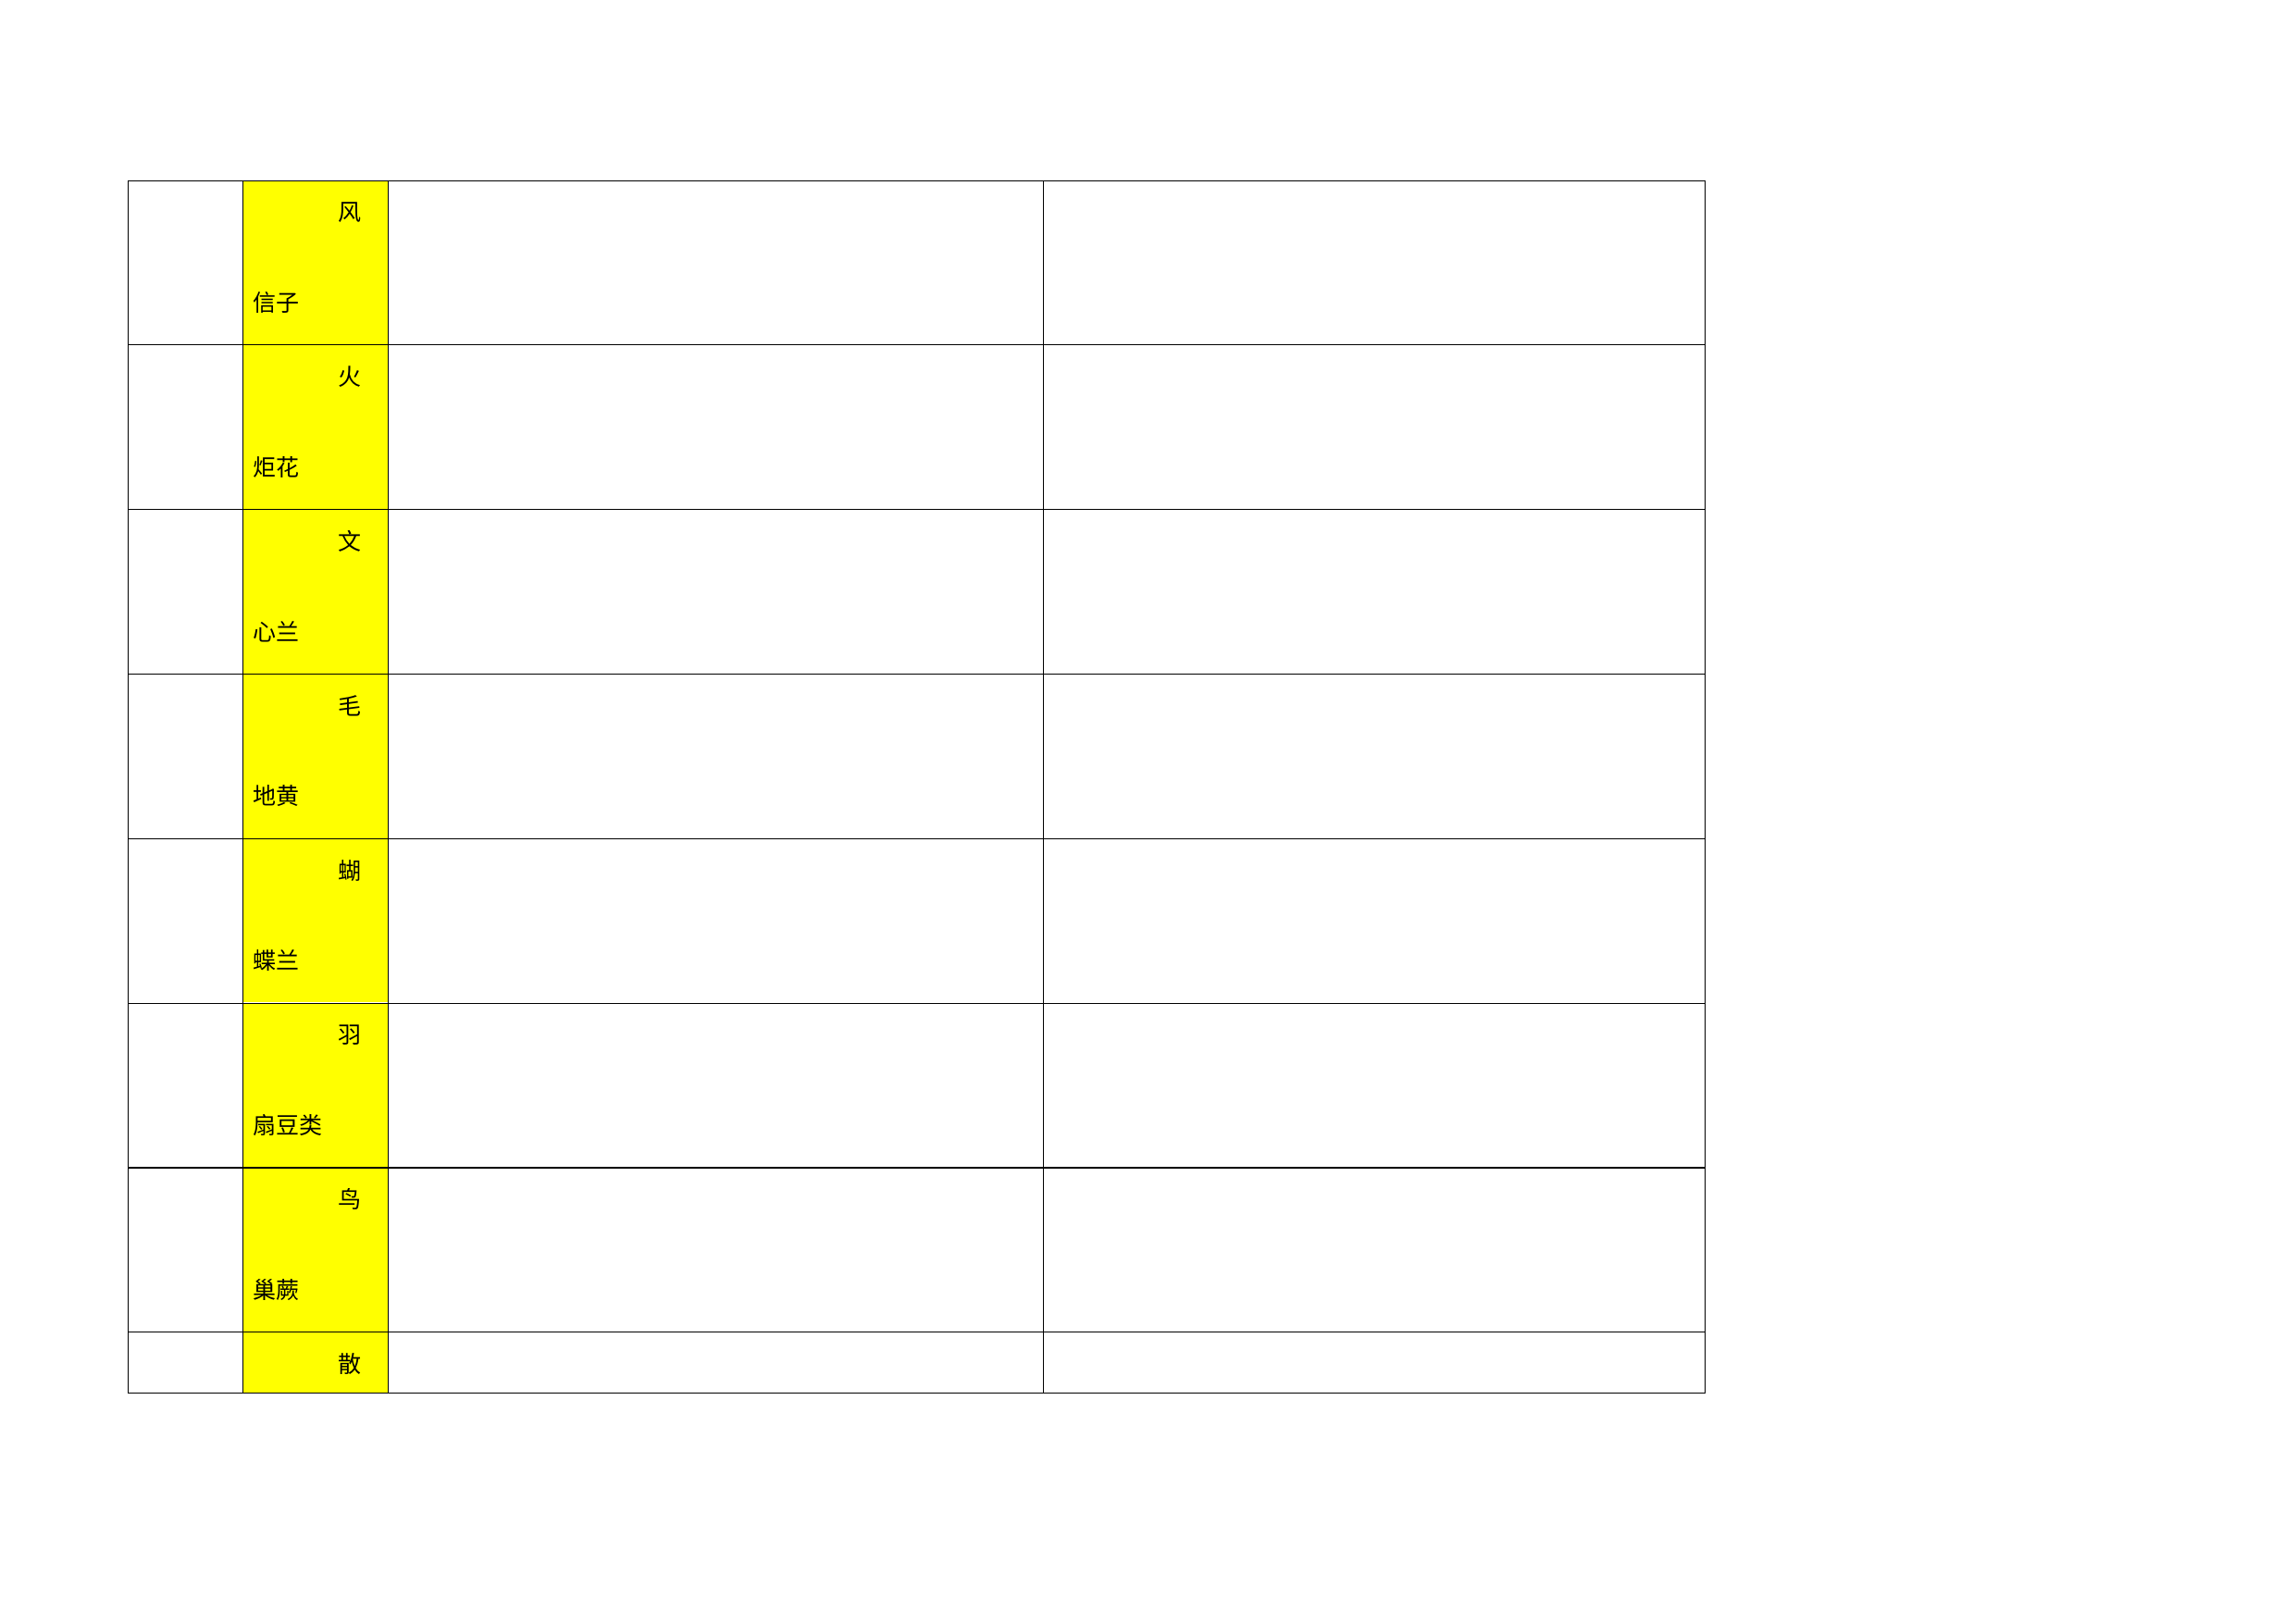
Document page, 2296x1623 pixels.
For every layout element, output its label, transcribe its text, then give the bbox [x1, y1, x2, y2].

table_cell [1044, 1169, 1705, 1332]
table_cell 文心兰 [243, 510, 388, 674]
table_cell [389, 345, 1043, 509]
table_cell 羽扇豆类 [243, 1004, 388, 1167]
table_cell [129, 345, 242, 509]
table_cell [129, 839, 242, 1002]
table_cell 蝴蝶兰 [243, 839, 388, 1002]
table_cell [129, 181, 242, 344]
table_cell [129, 675, 242, 838]
table_cell [1044, 345, 1705, 509]
table_cell [389, 1004, 1043, 1167]
table_cell [129, 1169, 242, 1332]
table_cell [1044, 839, 1705, 1002]
table_cell [129, 510, 242, 674]
table_cell [389, 675, 1043, 838]
table_cell [129, 1332, 242, 1393]
table_cell [129, 1004, 242, 1167]
table_cell [389, 510, 1043, 674]
table_cell [389, 839, 1043, 1002]
table_cell 风信子 [243, 181, 388, 344]
table_cell [389, 1169, 1043, 1332]
table_cell [1044, 675, 1705, 838]
table_cell [1044, 1332, 1705, 1393]
table_cell [1044, 181, 1705, 344]
table_cell 鸟巢蕨 [243, 1169, 388, 1332]
table_cell [1044, 510, 1705, 674]
table_cell 火炬花 [243, 345, 388, 509]
table_cell [1044, 1004, 1705, 1167]
table_cell [389, 181, 1043, 344]
table_cell 毛地黄 [243, 675, 388, 838]
table_cell 散尾葵 [243, 1332, 388, 1393]
table_cell [389, 1332, 1043, 1393]
